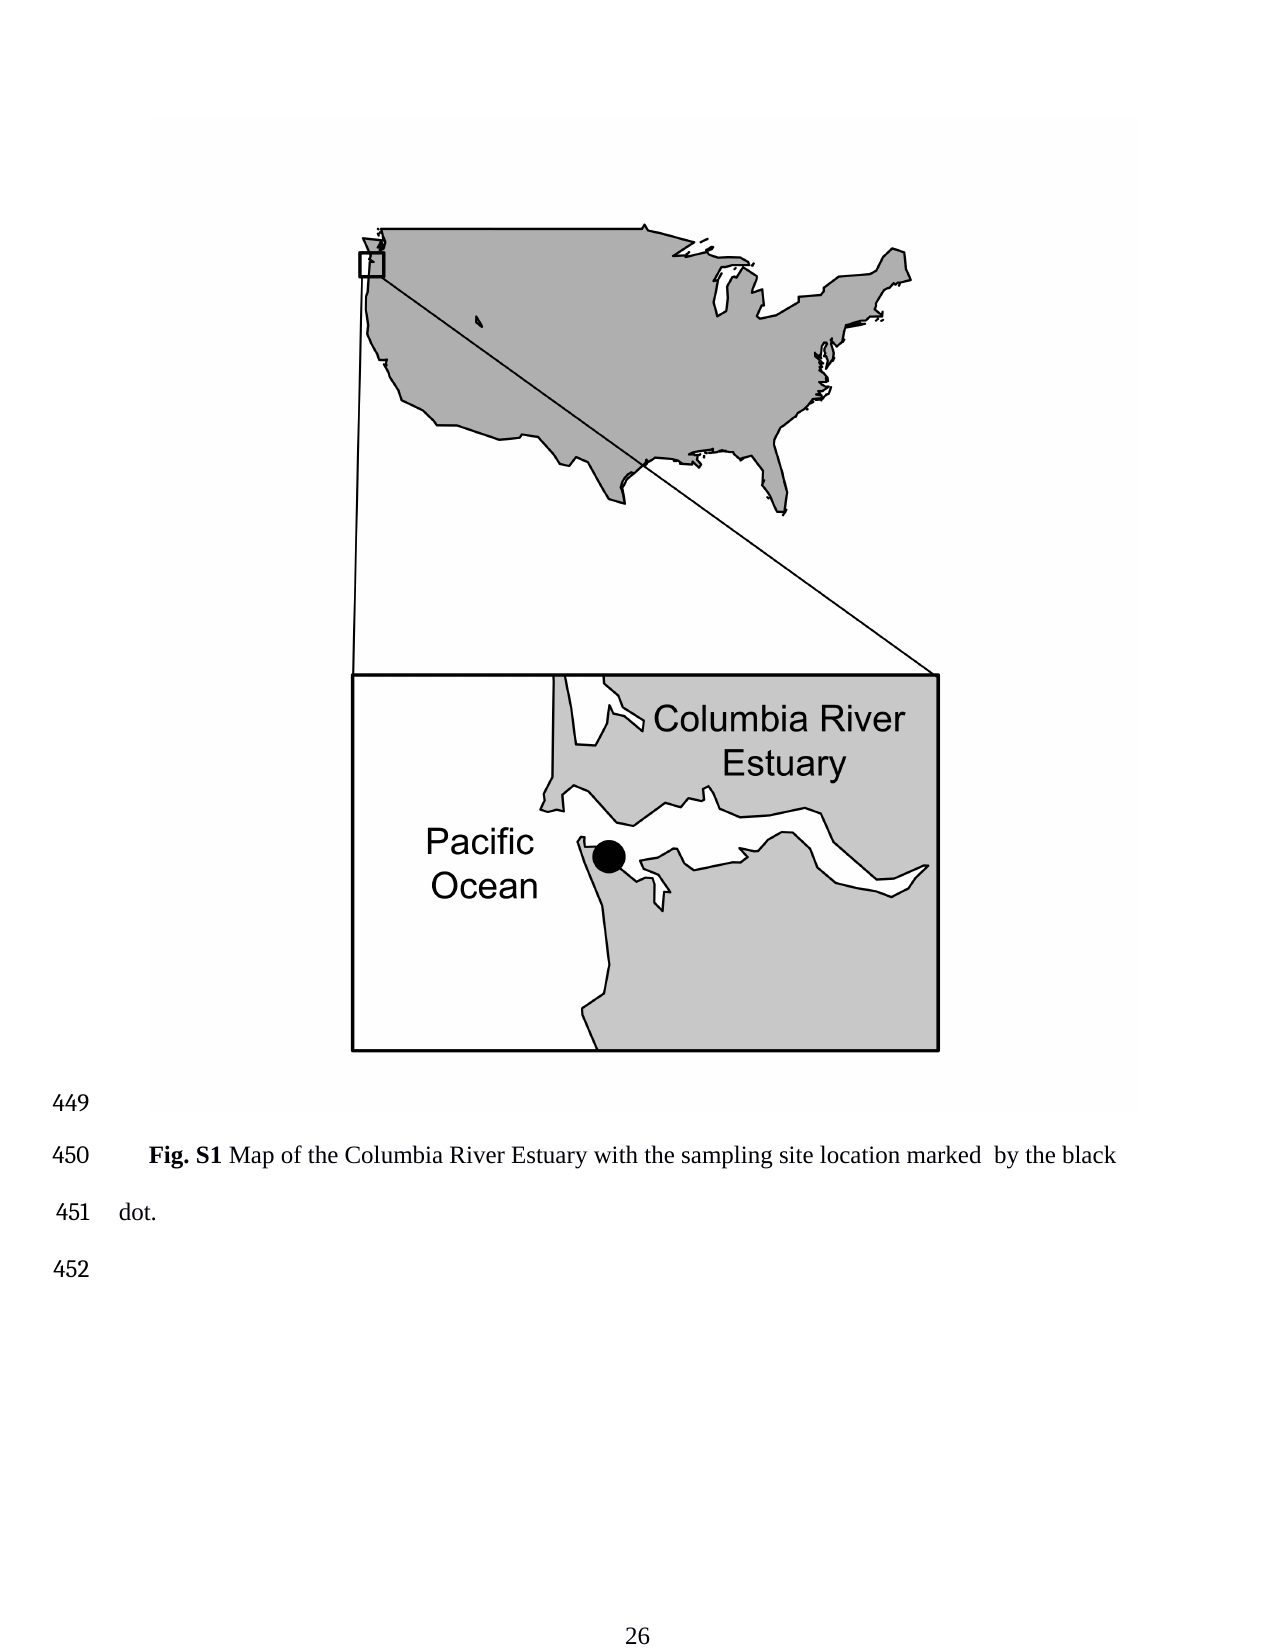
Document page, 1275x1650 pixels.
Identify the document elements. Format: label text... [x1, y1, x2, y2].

picture [148, 118, 1142, 1111]
text Fig. S1 Map of the Columbia River Estuary with the sampling site location marked by the black dot. [118, 1140, 1156, 1226]
